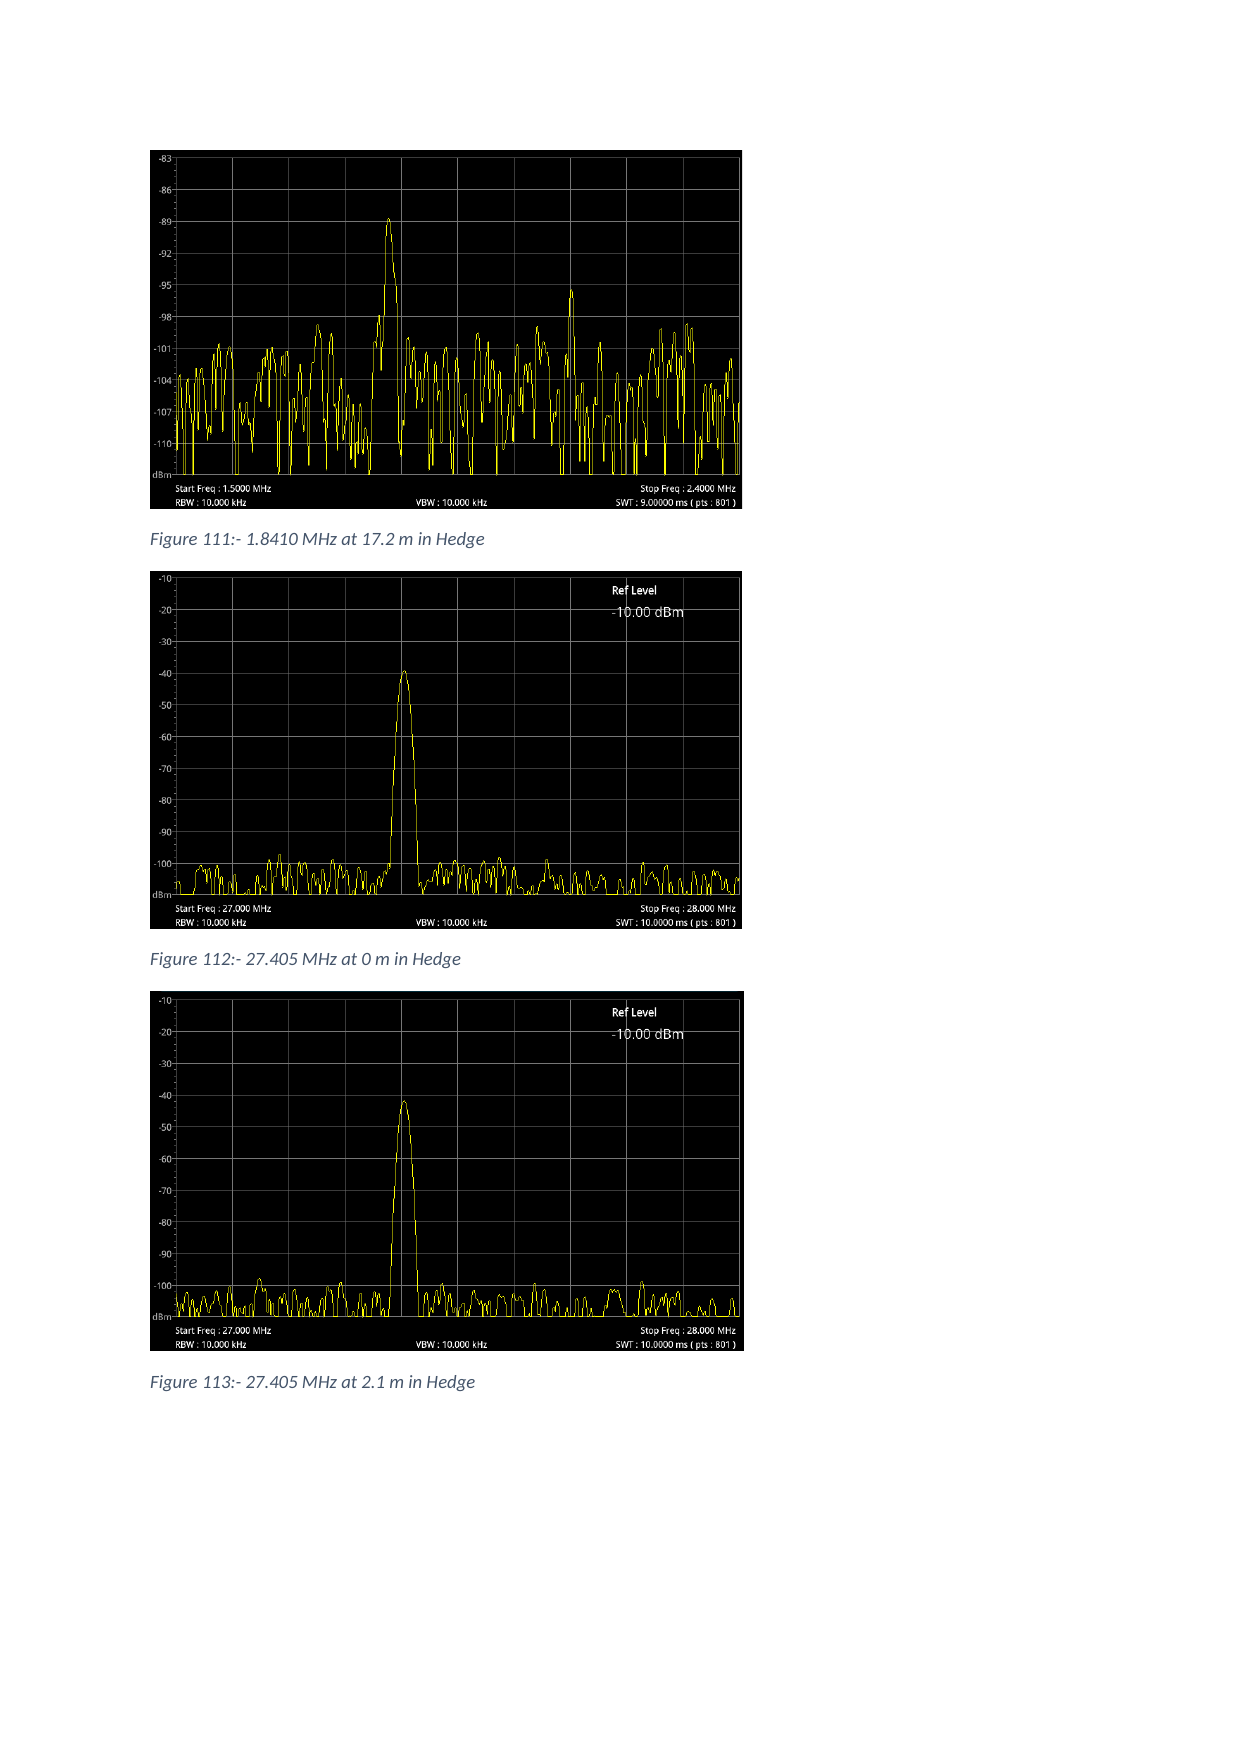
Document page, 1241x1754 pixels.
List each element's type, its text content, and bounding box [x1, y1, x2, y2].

picture [150, 991, 744, 1351]
text Figure 111:- 1.8410 MHz at 17.2 m in Hedge [150, 527, 1090, 550]
text Figure 112:- 27.405 MHz at 0 m in Hedge [150, 947, 1090, 970]
picture [150, 571, 742, 929]
text Figure 113:- 27.405 MHz at 2.1 m in Hedge [150, 1370, 1090, 1393]
picture [150, 150, 743, 509]
